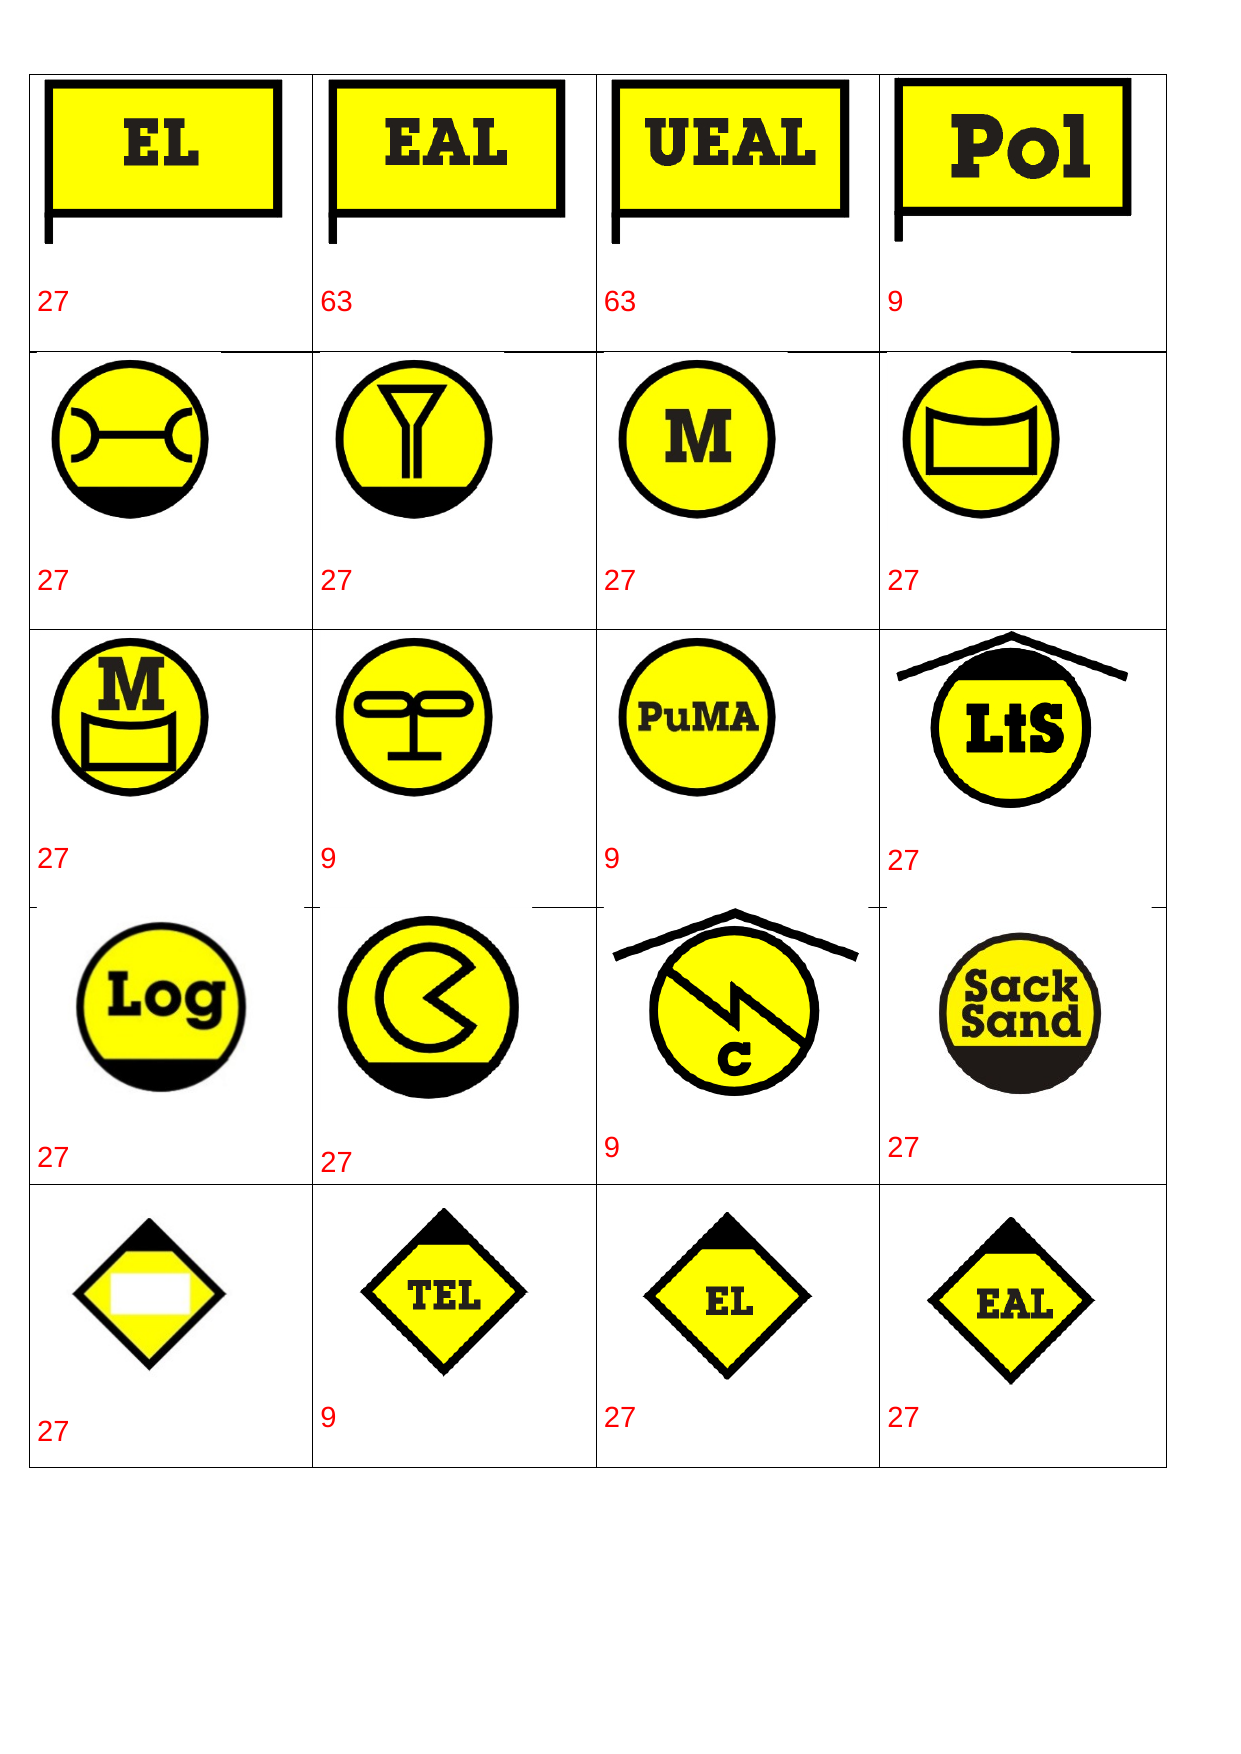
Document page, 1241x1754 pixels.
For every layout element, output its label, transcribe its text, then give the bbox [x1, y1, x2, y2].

picture [603, 352, 788, 530]
table_cell 27 [880, 353, 1166, 629]
picture [603, 630, 788, 808]
table_cell 27 [30, 75, 312, 351]
picture [36, 907, 305, 1107]
table_cell 9 [597, 630, 879, 907]
table_cell 27 [30, 1185, 312, 1467]
picture [36, 1185, 265, 1381]
picture [36, 352, 221, 530]
table_cell 27 [313, 353, 596, 629]
table_cell 63 [313, 75, 596, 351]
picture [887, 352, 1072, 530]
picture [887, 907, 1152, 1097]
table_cell 27 [30, 353, 312, 629]
table_cell 27 [30, 630, 312, 907]
picture [603, 1185, 855, 1401]
picture [320, 352, 505, 530]
picture [320, 907, 533, 1112]
table_cell 27 [880, 630, 1166, 907]
picture [36, 630, 221, 808]
picture [603, 75, 855, 251]
picture [36, 75, 288, 251]
table_cell 27 [313, 908, 596, 1184]
table_cell 9 [880, 75, 1166, 351]
table_cell 27 [880, 908, 1166, 1184]
picture [887, 75, 1138, 251]
picture [887, 1185, 1138, 1401]
picture [603, 907, 869, 1097]
table_cell 27 [30, 908, 312, 1184]
table_cell 9 [313, 630, 596, 907]
table_cell 9 [597, 908, 879, 1184]
picture [320, 630, 505, 808]
table_cell 9 [313, 1185, 596, 1467]
table_cell 63 [597, 75, 879, 351]
table_cell 27 [597, 1185, 879, 1467]
picture [320, 1185, 571, 1401]
picture [887, 630, 1138, 809]
picture [320, 75, 571, 251]
table_cell 27 [597, 353, 879, 629]
table_cell 27 [880, 1185, 1166, 1467]
